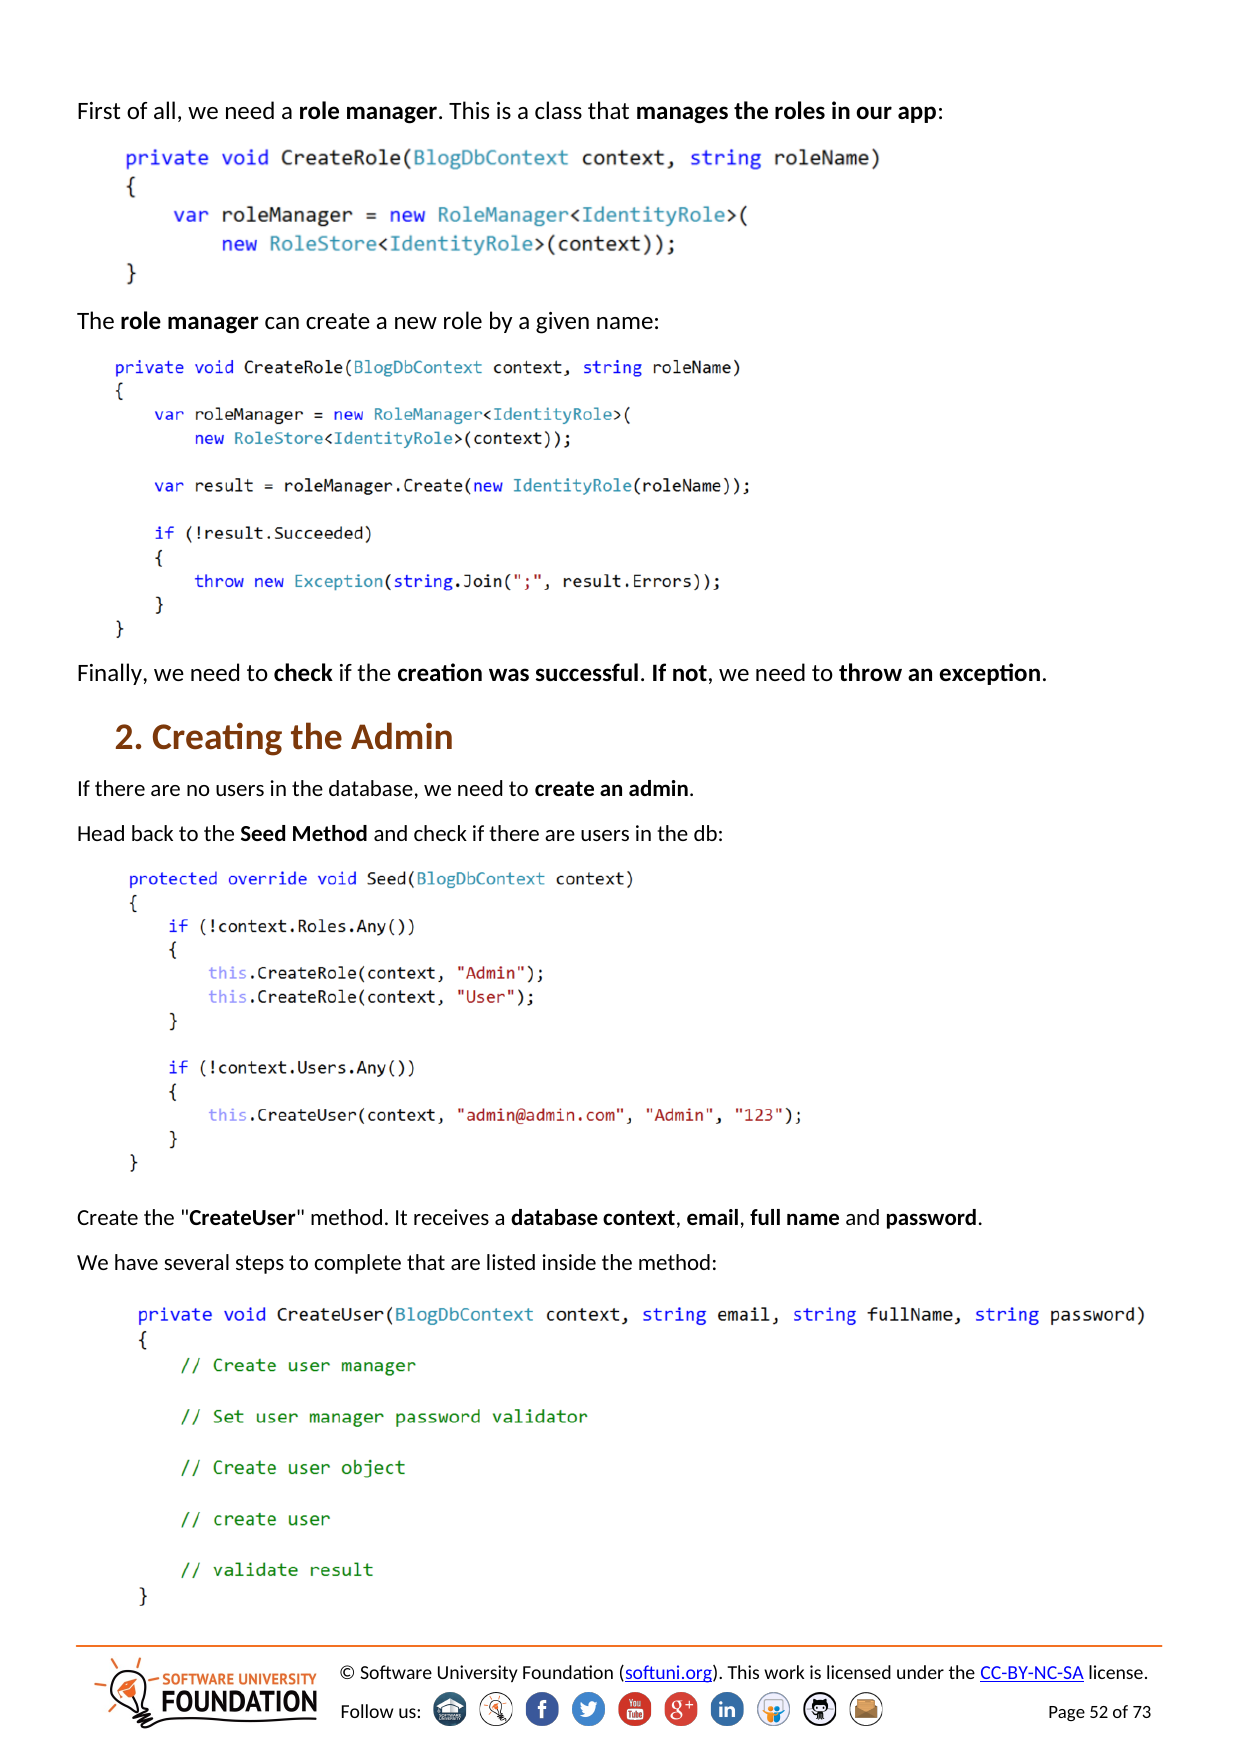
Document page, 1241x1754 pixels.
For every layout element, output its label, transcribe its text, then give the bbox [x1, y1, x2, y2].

picture [849, 1692, 883, 1726]
text Finally, we need to check if the creation was successful. If not, we need to throw an exception. [77, 657, 1163, 688]
picture [479, 1692, 513, 1726]
picture [664, 1692, 698, 1726]
text Create the "CreateUser" method. It receives a database context, email, full name and password. [77, 1203, 1163, 1231]
picture [76, 1292, 1164, 1624]
picture [757, 1692, 790, 1726]
picture [710, 1692, 744, 1726]
picture [572, 1692, 605, 1726]
picture [76, 142, 909, 289]
text The role manager can create a new role by a given name: [77, 305, 1163, 336]
text We have several steps to complete that are listed inside the method: [77, 1248, 1163, 1276]
picture [803, 1692, 837, 1726]
subtitle Creating the Admin [114, 713, 1163, 759]
text First of all, we need a role manager. This is a class that manages the roles in our app: [77, 95, 1163, 126]
picture [76, 863, 910, 1187]
text If there are no users in the database, we need to create an admin. [77, 774, 1163, 802]
text Head back to the Seed Method and check if there are users in the db: [77, 819, 1163, 847]
picture [618, 1692, 652, 1726]
picture [93, 1656, 317, 1729]
picture [525, 1692, 559, 1726]
picture [433, 1692, 467, 1726]
picture [76, 352, 906, 641]
